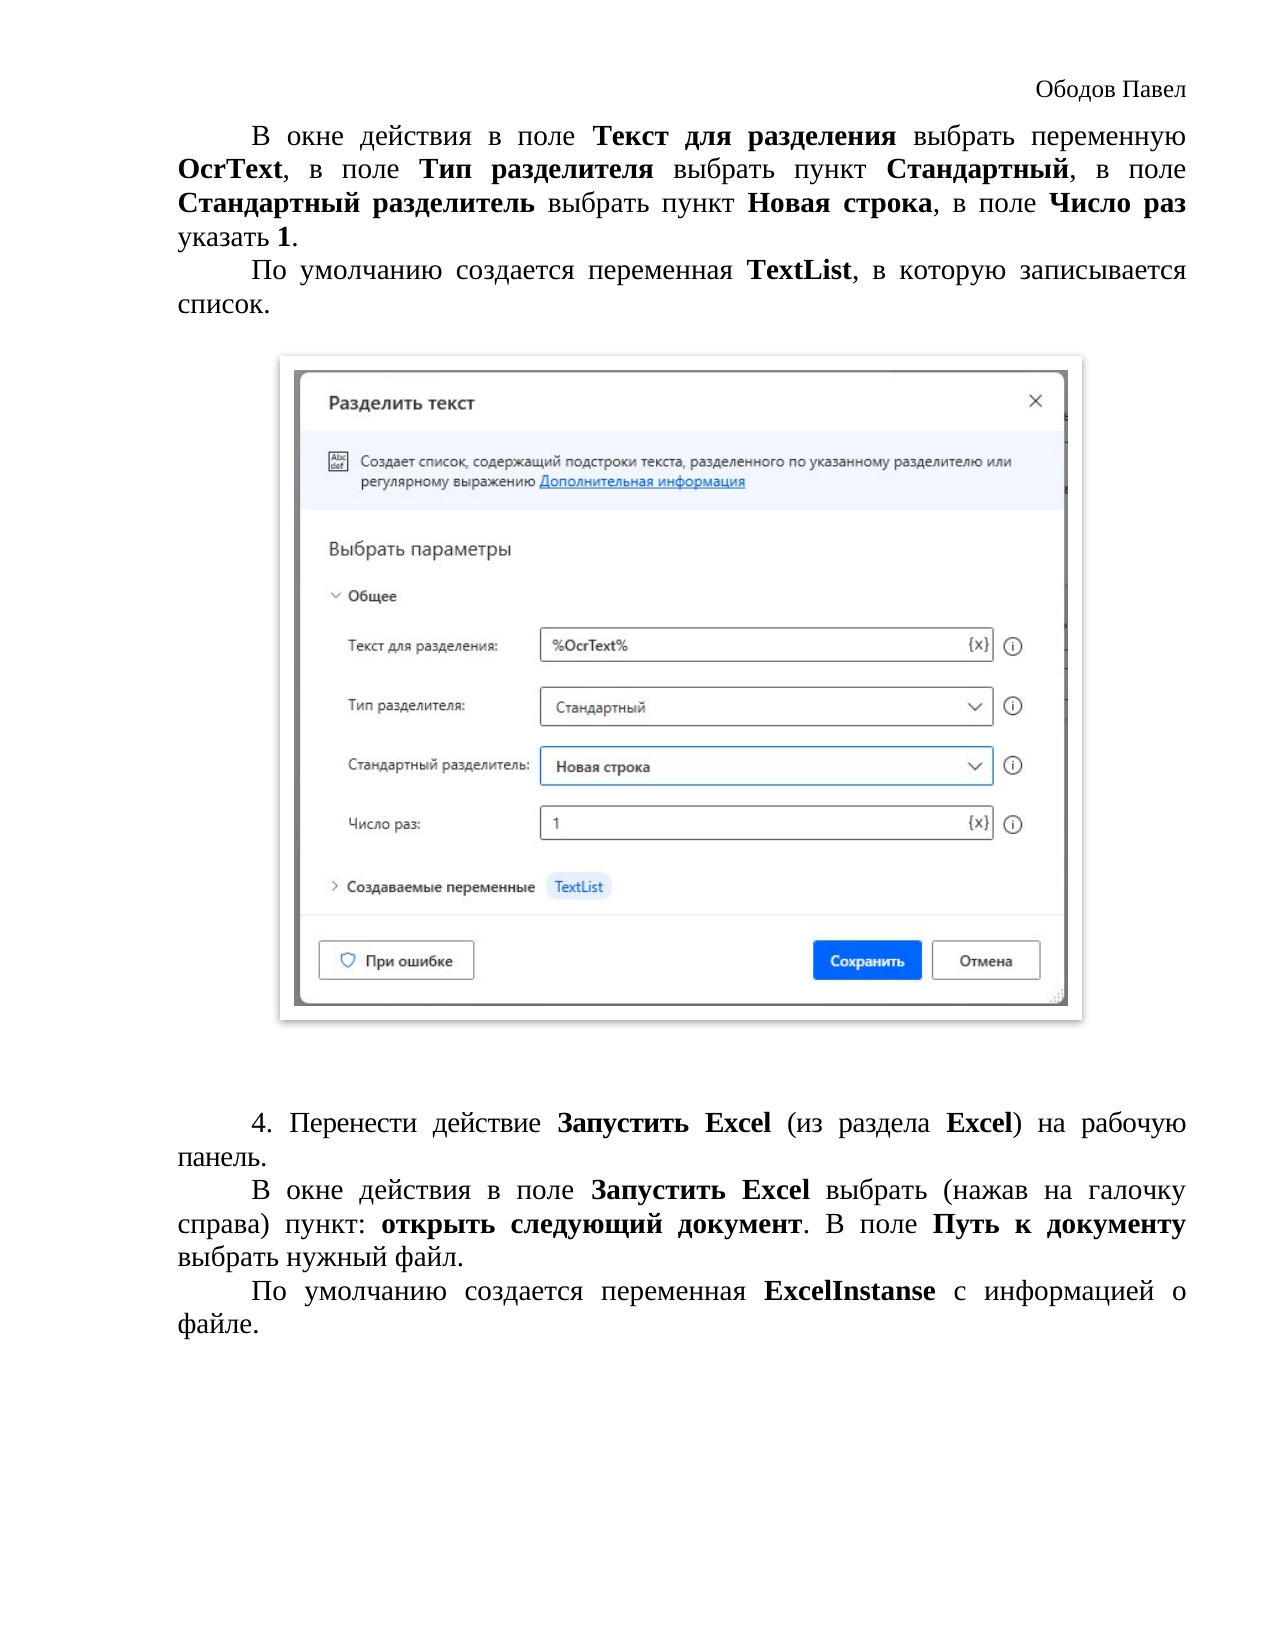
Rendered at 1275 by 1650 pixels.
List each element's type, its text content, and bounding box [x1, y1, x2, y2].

text По умолчанию создается переменная TextList, в которую записывается список. [177, 252, 1186, 319]
text В окне действия в поле Текст для разделения выбрать переменную OcrText, в поле Тип разделителя выбрать пункт Стандартный, в поле Стандартный разделитель выбрать пункт Новая строка, в поле Число раз указать 1. [177, 118, 1186, 252]
text В окне действия в поле Запустить Excel выбрать (нажав на галочку справа) пункт: открыть следующий документ. В поле Путь к документу выбрать нужный файл. [177, 1172, 1186, 1273]
text 4. Перенести действие Запустить Excel (из раздела Excel) на рабочую панель. [177, 1105, 1186, 1172]
picture [294, 370, 1068, 1006]
text По умолчанию создается переменная ExcelInstanse с информацией о файле. [177, 1273, 1186, 1340]
